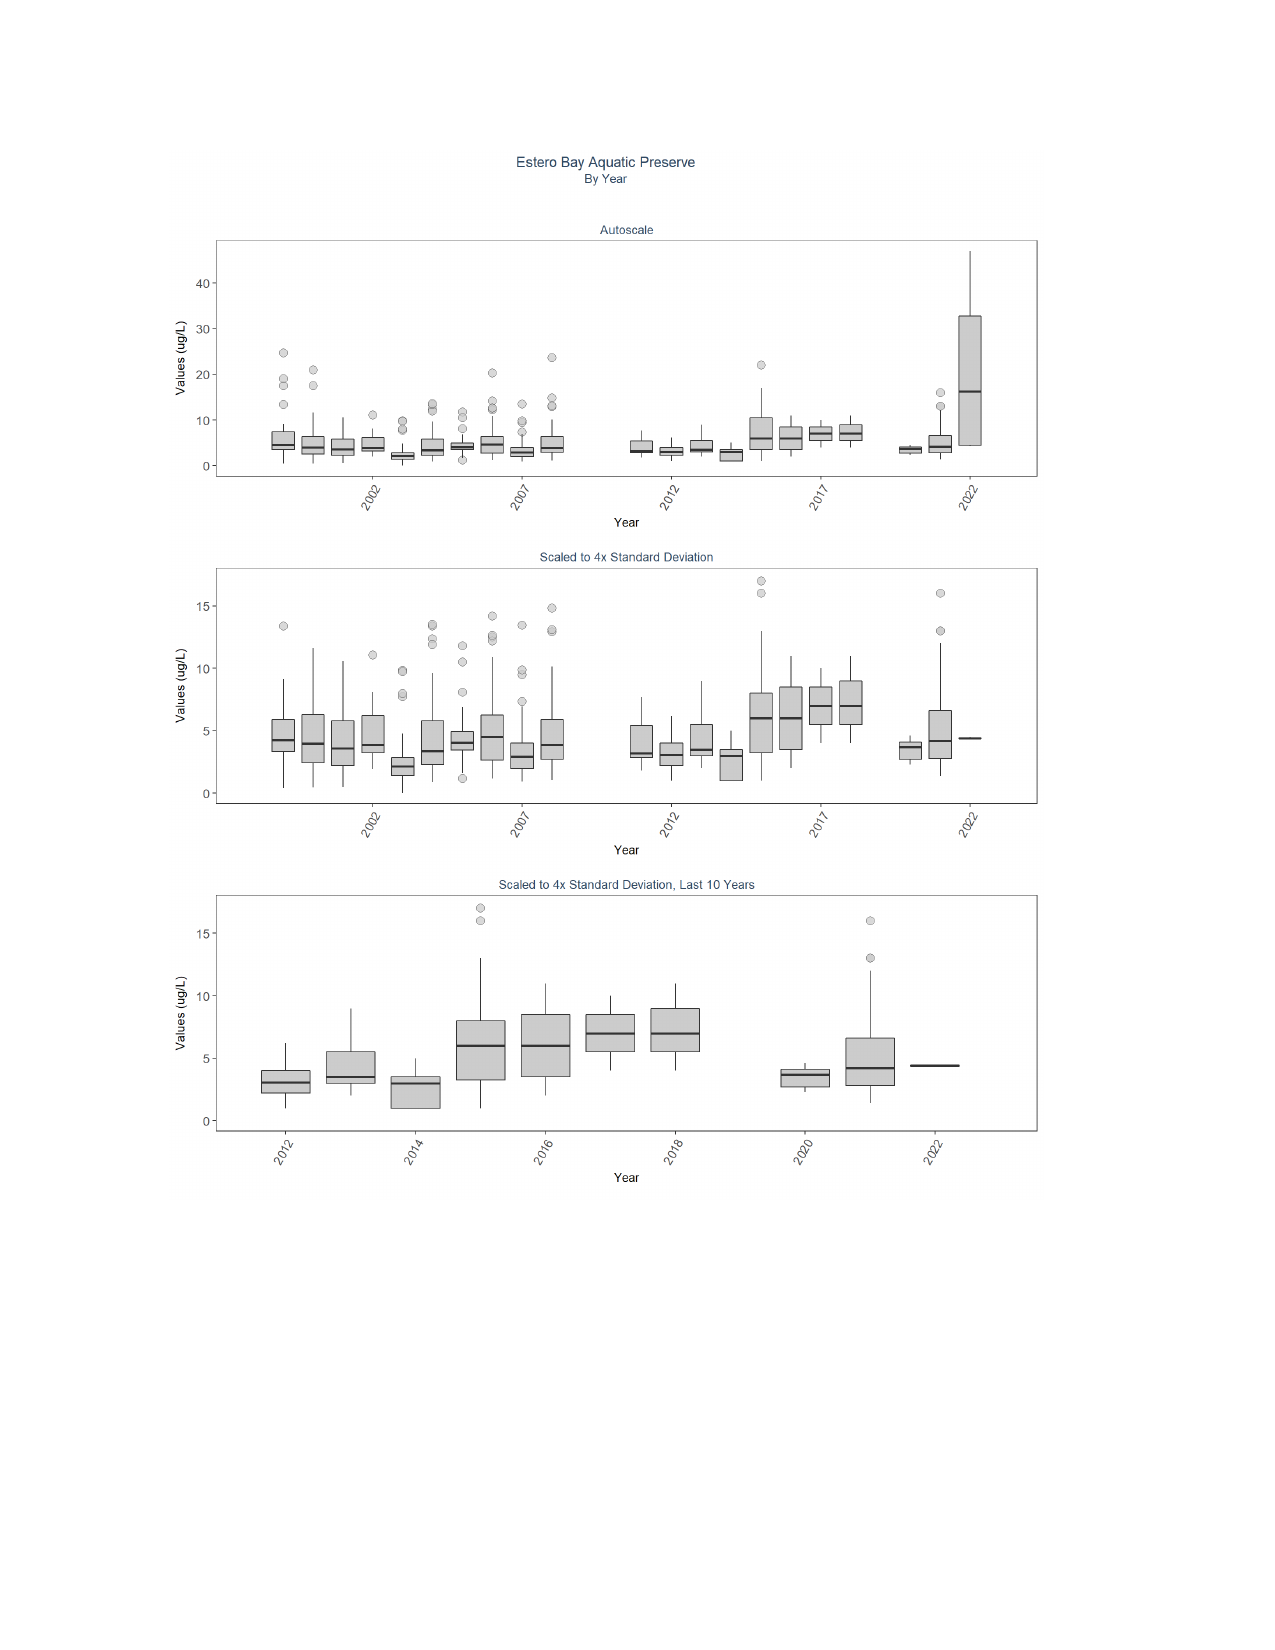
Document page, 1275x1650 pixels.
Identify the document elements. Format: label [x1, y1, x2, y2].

picture [168, 150, 1044, 1200]
